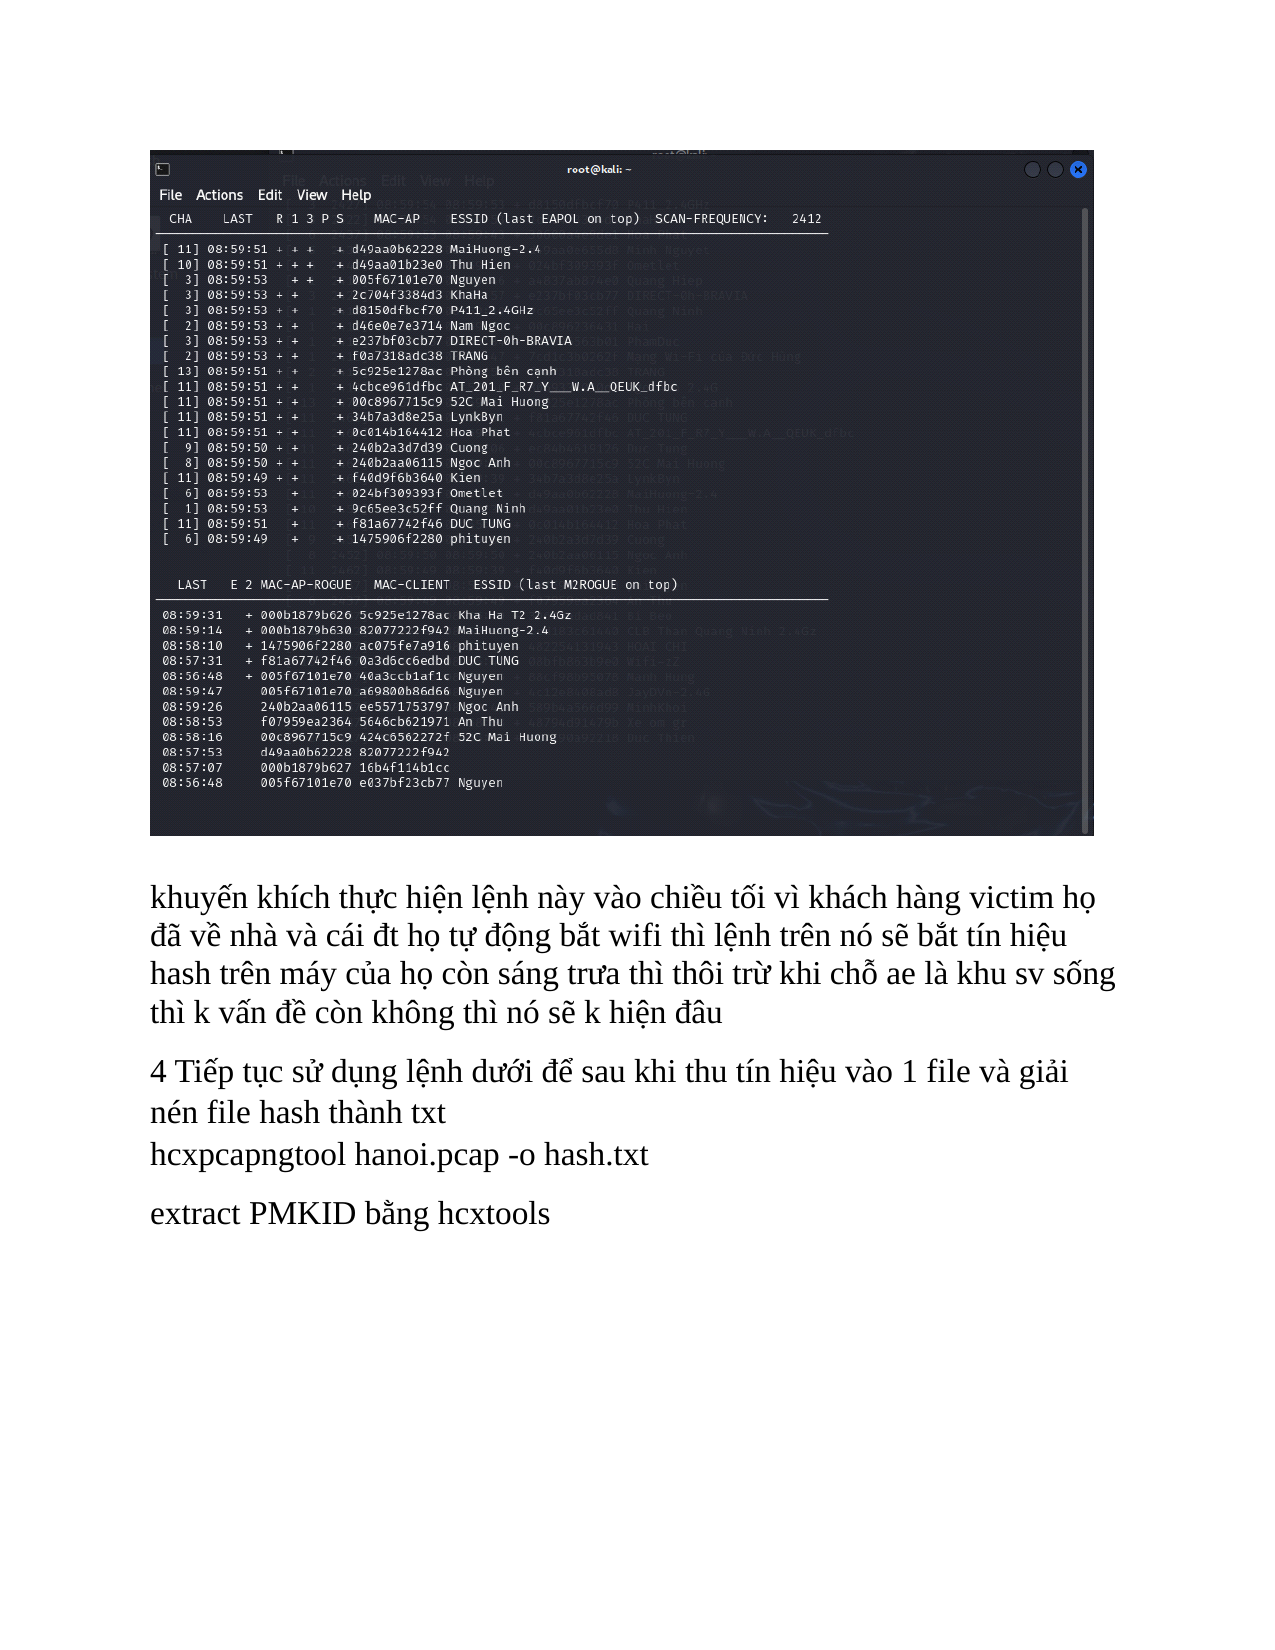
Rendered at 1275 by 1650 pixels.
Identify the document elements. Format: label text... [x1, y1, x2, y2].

subtitle 4 Tiếp tục sử dụng lệnh dưới để sau khi thu tín hiệu vào 1 file và giải nén file hash thành txt [150, 1051, 1125, 1131]
text hcxpcapngtool hanoi.pcap -o hash.txt [150, 1134, 1125, 1172]
text extract PMKID bằng hcxtools [150, 1193, 1125, 1231]
text khuyến khích thực hiện lệnh này vào chiều tối vì khách hàng victim họ đã về nhà và cái đt họ tự động bắt wifi thì lệnh trên nó sẽ bắt tín hiệu hash trên máy của họ còn sáng trưa thì thôi trừ khi chỗ ae là khu sv sống thì k vấn đề còn không thì nó sẽ k hiện đâu [150, 877, 1125, 1030]
picture [150, 150, 1094, 836]
